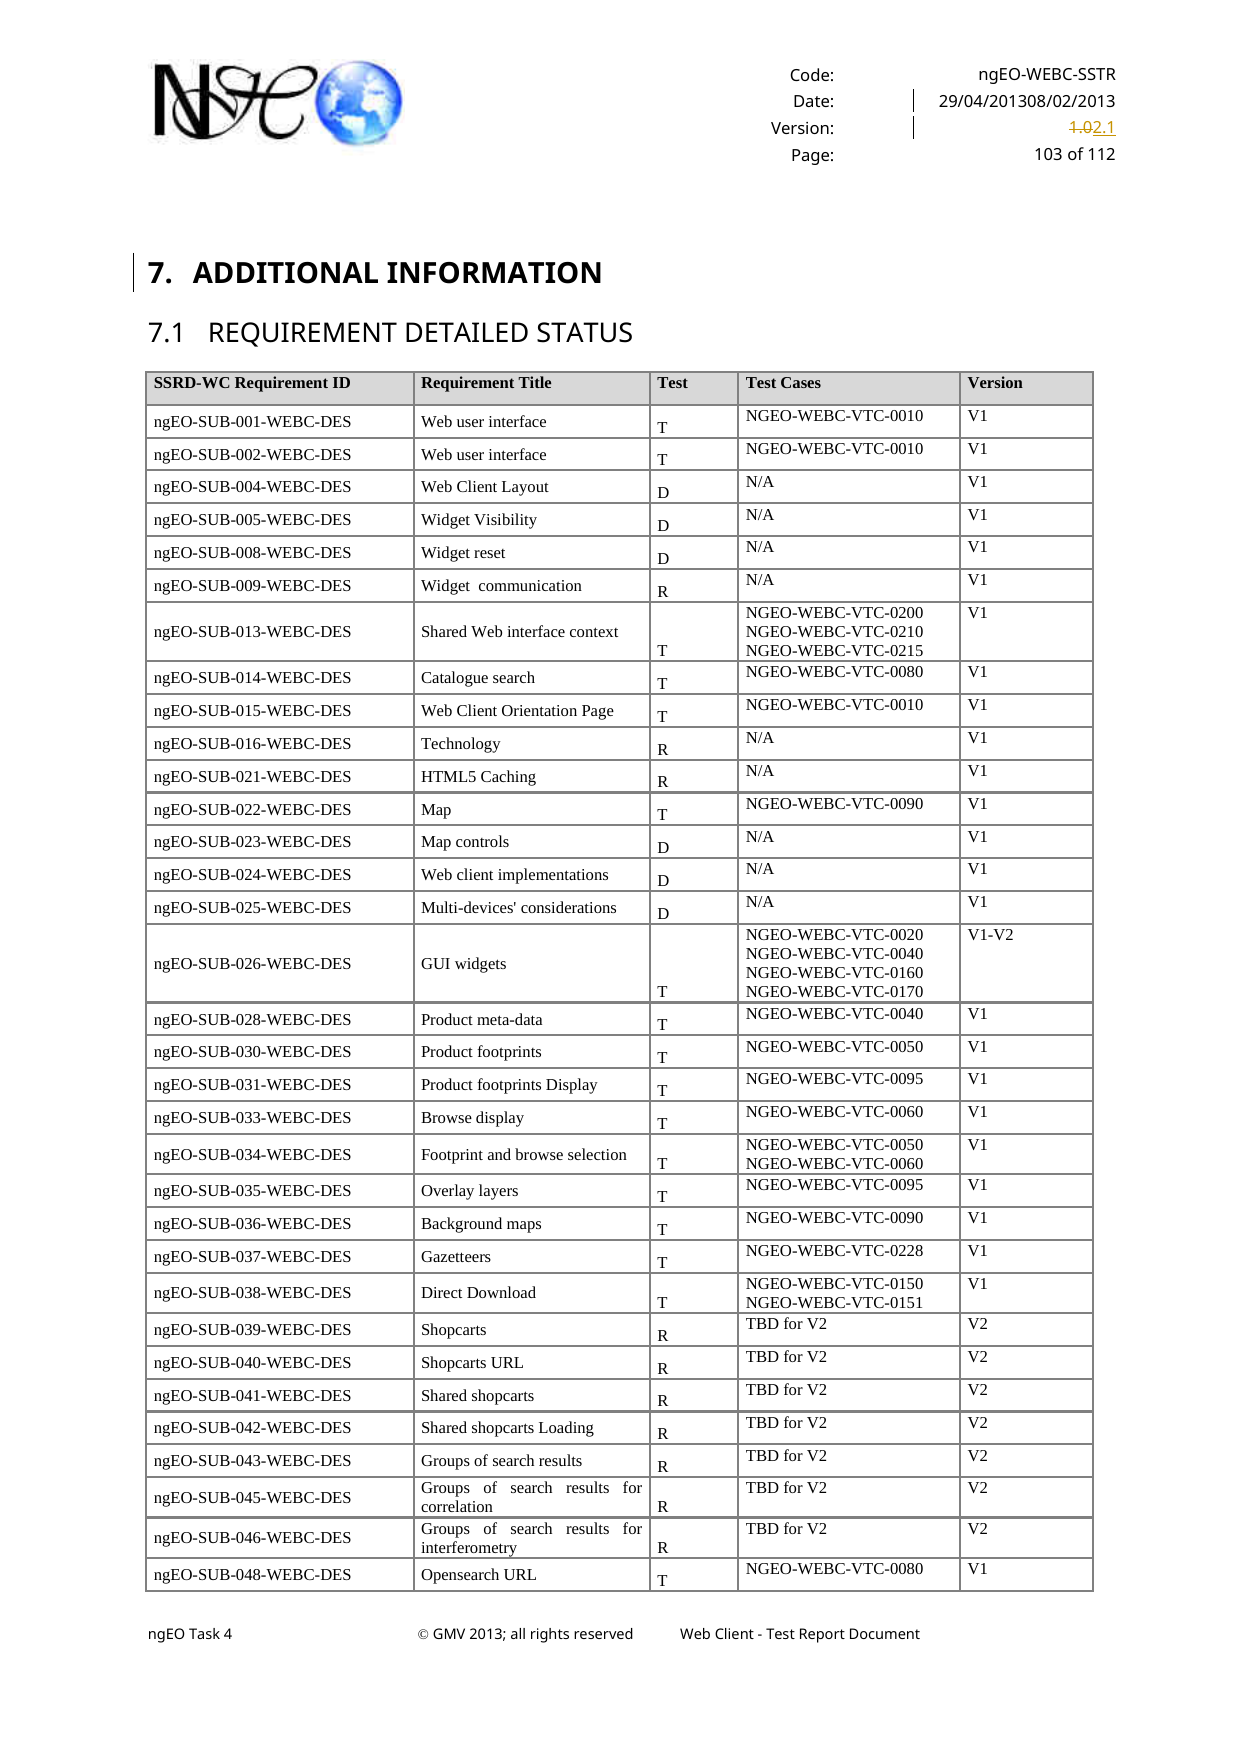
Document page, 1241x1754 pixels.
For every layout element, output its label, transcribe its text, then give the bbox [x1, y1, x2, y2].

table_cell NGEO-WEBC-VTC-0095 [739, 1175, 959, 1206]
table_cell R [651, 570, 737, 601]
subtitle Requirement detailed status [148, 313, 1122, 350]
table_cell NGEO-WEBC-VTC-0050 NGEO-WEBC-VTC-0060 [739, 1135, 959, 1173]
table_cell ngEO-SUB-024-WEBC-DES [147, 859, 413, 890]
table_cell V1 [961, 570, 1092, 601]
table_cell D [651, 826, 737, 857]
table_cell NGEO-WEBC-VTC-0150 NGEO-WEBC-VTC-0151 [739, 1274, 959, 1312]
table_cell Groups of search results [415, 1445, 649, 1476]
table_cell ngEO-SUB-005-WEBC-DES [147, 504, 413, 535]
table_cell Shared Web interface context [415, 603, 649, 660]
table_header Version [961, 373, 1092, 404]
table_cell V1 [961, 859, 1092, 890]
table_cell V1 [961, 1004, 1092, 1034]
table_cell NGEO-WEBC-VTC-0080 [739, 1559, 959, 1590]
table_cell V1 [961, 537, 1092, 568]
table_cell TBD for V2 [739, 1413, 959, 1443]
table_header SSRD-WC Requirement ID [147, 373, 413, 404]
table_cell R [651, 1380, 737, 1410]
table_cell TBD for V2 [739, 1519, 959, 1557]
table_cell V1 [961, 794, 1092, 824]
table_cell T [651, 406, 737, 437]
table_cell Gazetteers [415, 1241, 649, 1272]
table_cell Web client implementations [415, 859, 649, 890]
table_cell Product footprints Display [415, 1069, 649, 1100]
table_cell R [651, 1314, 737, 1345]
table_cell ngEO-SUB-002-WEBC-DES [147, 439, 413, 469]
table_cell V1 [961, 1036, 1092, 1067]
table_cell R [651, 761, 737, 791]
table_cell NGEO-WEBC-VTC-0060 [739, 1102, 959, 1133]
table_header Test Cases [739, 373, 959, 404]
table_cell N/A [739, 859, 959, 890]
table_cell NGEO-WEBC-VTC-0200 NGEO-WEBC-VTC-0210 NGEO-WEBC-VTC-0215 [739, 603, 959, 660]
table_cell T [651, 439, 737, 469]
table_cell N/A [739, 761, 959, 791]
table_cell T [651, 603, 737, 660]
table_cell Product meta-data [415, 1004, 649, 1034]
table_cell T [651, 1135, 737, 1173]
table_cell Footprint and browse selection [415, 1135, 649, 1173]
table_cell ngEO-SUB-033-WEBC-DES [147, 1102, 413, 1133]
table_cell N/A [739, 728, 959, 759]
table_cell Shopcarts URL [415, 1347, 649, 1378]
table_cell ngEO-SUB-026-WEBC-DES [147, 925, 413, 1001]
table_cell ngEO-SUB-046-WEBC-DES [147, 1519, 413, 1557]
table_header Requirement Title [415, 373, 649, 404]
table_cell V1 [961, 892, 1092, 923]
table_cell ngEO-SUB-023-WEBC-DES [147, 826, 413, 857]
table_cell T [651, 1102, 737, 1133]
table_cell Technology [415, 728, 649, 759]
table_cell ngEO-SUB-022-WEBC-DES [147, 794, 413, 824]
table_cell Widget reset [415, 537, 649, 568]
table_cell GUI widgets [415, 925, 649, 1001]
table_cell Opensearch URL [415, 1559, 649, 1590]
table_cell ngEO-SUB-015-WEBC-DES [147, 695, 413, 726]
table_cell V2 [961, 1314, 1092, 1345]
table_cell ngEO-SUB-031-WEBC-DES [147, 1069, 413, 1100]
table_cell N/A [739, 892, 959, 923]
table_cell NGEO-WEBC-VTC-0020 NGEO-WEBC-VTC-0040 NGEO-WEBC-VTC-0160 NGEO-WEBC-VTC-0170 [739, 925, 959, 1001]
table_cell T [651, 1004, 737, 1034]
table_cell R [651, 1347, 737, 1378]
table_cell D [651, 859, 737, 890]
table_cell V2 [961, 1347, 1092, 1378]
table_cell V2 [961, 1413, 1092, 1443]
table_cell T [651, 1241, 737, 1272]
table_cell NGEO-WEBC-VTC-0095 [739, 1069, 959, 1100]
table_cell R [651, 728, 737, 759]
table_cell ngEO-SUB-030-WEBC-DES [147, 1036, 413, 1067]
table_cell V1 [961, 728, 1092, 759]
table_cell T [651, 1559, 737, 1590]
table_cell V1 [961, 471, 1092, 502]
table_cell ngEO-SUB-042-WEBC-DES [147, 1413, 413, 1443]
table_cell T [651, 695, 737, 726]
table_cell D [651, 537, 737, 568]
table_cell NGEO-WEBC-VTC-0010 [739, 406, 959, 437]
table_cell ngEO-SUB-037-WEBC-DES [147, 1241, 413, 1272]
table_cell Groups of search results for correlation [415, 1478, 649, 1516]
table_cell HTML5 Caching [415, 761, 649, 791]
table_cell D [651, 504, 737, 535]
table_cell Map [415, 794, 649, 824]
table_cell Widget Visibility [415, 504, 649, 535]
table_cell NGEO-WEBC-VTC-0050 [739, 1036, 959, 1067]
table_cell Browse display [415, 1102, 649, 1133]
table_cell Map controls [415, 826, 649, 857]
table_cell V1 [961, 826, 1092, 857]
table_cell V1 [961, 1175, 1092, 1206]
table_cell V1-V2 [961, 925, 1092, 1001]
table_cell ngEO-SUB-021-WEBC-DES [147, 761, 413, 791]
table_cell NGEO-WEBC-VTC-0010 [739, 695, 959, 726]
table_cell T [651, 794, 737, 824]
table_cell ngEO-SUB-039-WEBC-DES [147, 1314, 413, 1345]
table_cell V2 [961, 1380, 1092, 1410]
table_cell T [651, 1069, 737, 1100]
table_cell N/A [739, 826, 959, 857]
table_cell V1 [961, 1069, 1092, 1100]
table_cell Groups of search results for interferometry [415, 1519, 649, 1557]
table_cell Shopcarts [415, 1314, 649, 1345]
table_header Test [651, 373, 737, 404]
table_cell ngEO-SUB-028-WEBC-DES [147, 1004, 413, 1034]
table_cell Widget communication [415, 570, 649, 601]
table_cell ngEO-SUB-035-WEBC-DES [147, 1175, 413, 1206]
table_cell ngEO-SUB-014-WEBC-DES [147, 662, 413, 693]
table_cell N/A [739, 537, 959, 568]
table_cell NGEO-WEBC-VTC-0010 [739, 439, 959, 469]
table_cell V1 [961, 1274, 1092, 1312]
table_cell R [651, 1445, 737, 1476]
table_cell V2 [961, 1478, 1092, 1516]
table_cell D [651, 892, 737, 923]
table_cell V1 [961, 662, 1092, 693]
table_cell ngEO-SUB-025-WEBC-DES [147, 892, 413, 923]
table_cell Shared shopcarts Loading [415, 1413, 649, 1443]
table_cell T [651, 662, 737, 693]
table_cell V1 [961, 1241, 1092, 1272]
table_cell N/A [739, 504, 959, 535]
table_cell V1 [961, 504, 1092, 535]
table_cell V1 [961, 695, 1092, 726]
table_cell Web user interface [415, 439, 649, 469]
table_cell Direct Download [415, 1274, 649, 1312]
table_cell V1 [961, 439, 1092, 469]
table_cell R [651, 1413, 737, 1443]
table_cell T [651, 1208, 737, 1239]
table_cell Web user interface [415, 406, 649, 437]
table_cell Multi-devices' considerations [415, 892, 649, 923]
table_cell V1 [961, 1559, 1092, 1590]
table_cell TBD for V2 [739, 1347, 959, 1378]
subtitle Additional information [148, 253, 1122, 292]
table_cell ngEO-SUB-040-WEBC-DES [147, 1347, 413, 1378]
table_cell V2 [961, 1519, 1092, 1557]
table_cell TBD for V2 [739, 1314, 959, 1345]
table_cell V2 [961, 1445, 1092, 1476]
table_cell R [651, 1478, 737, 1516]
table_cell TBD for V2 [739, 1445, 959, 1476]
table_cell Overlay layers [415, 1175, 649, 1206]
table_cell ngEO-SUB-004-WEBC-DES [147, 471, 413, 502]
table_cell D [651, 471, 737, 502]
table_cell N/A [739, 570, 959, 601]
table_cell NGEO-WEBC-VTC-0040 [739, 1004, 959, 1034]
table_cell V1 [961, 406, 1092, 437]
table_cell V1 [961, 1208, 1092, 1239]
table_cell V1 [961, 1135, 1092, 1173]
table_cell T [651, 1274, 737, 1312]
table_cell ngEO-SUB-048-WEBC-DES [147, 1559, 413, 1590]
table_cell ngEO-SUB-041-WEBC-DES [147, 1380, 413, 1410]
table_cell V1 [961, 603, 1092, 660]
table_cell NGEO-WEBC-VTC-0228 [739, 1241, 959, 1272]
table_cell ngEO-SUB-045-WEBC-DES [147, 1478, 413, 1516]
table_cell T [651, 925, 737, 1001]
table_cell ngEO-SUB-036-WEBC-DES [147, 1208, 413, 1239]
table_cell Product footprints [415, 1036, 649, 1067]
table_cell N/A [739, 471, 959, 502]
table_cell Background maps [415, 1208, 649, 1239]
table_cell NGEO-WEBC-VTC-0080 [739, 662, 959, 693]
table_cell TBD for V2 [739, 1478, 959, 1516]
table_cell ngEO-SUB-009-WEBC-DES [147, 570, 413, 601]
table_cell ngEO-SUB-034-WEBC-DES [147, 1135, 413, 1173]
table_cell Catalogue search [415, 662, 649, 693]
table_cell T [651, 1036, 737, 1067]
table_cell NGEO-WEBC-VTC-0090 [739, 794, 959, 824]
table_cell Web Client Orientation Page [415, 695, 649, 726]
table_cell Web Client Layout [415, 471, 649, 502]
table_cell ngEO-SUB-043-WEBC-DES [147, 1445, 413, 1476]
table_cell V1 [961, 761, 1092, 791]
table_cell ngEO-SUB-038-WEBC-DES [147, 1274, 413, 1312]
table_cell T [651, 1175, 737, 1206]
table_cell R [651, 1519, 737, 1557]
table_cell NGEO-WEBC-VTC-0090 [739, 1208, 959, 1239]
table_cell TBD for V2 [739, 1380, 959, 1410]
table_cell ngEO-SUB-008-WEBC-DES [147, 537, 413, 568]
table_cell Shared shopcarts [415, 1380, 649, 1410]
table_cell ngEO-SUB-001-WEBC-DES [147, 406, 413, 437]
table_cell V1 [961, 1102, 1092, 1133]
table_cell ngEO-SUB-013-WEBC-DES [147, 603, 413, 660]
table_cell ngEO-SUB-016-WEBC-DES [147, 728, 413, 759]
